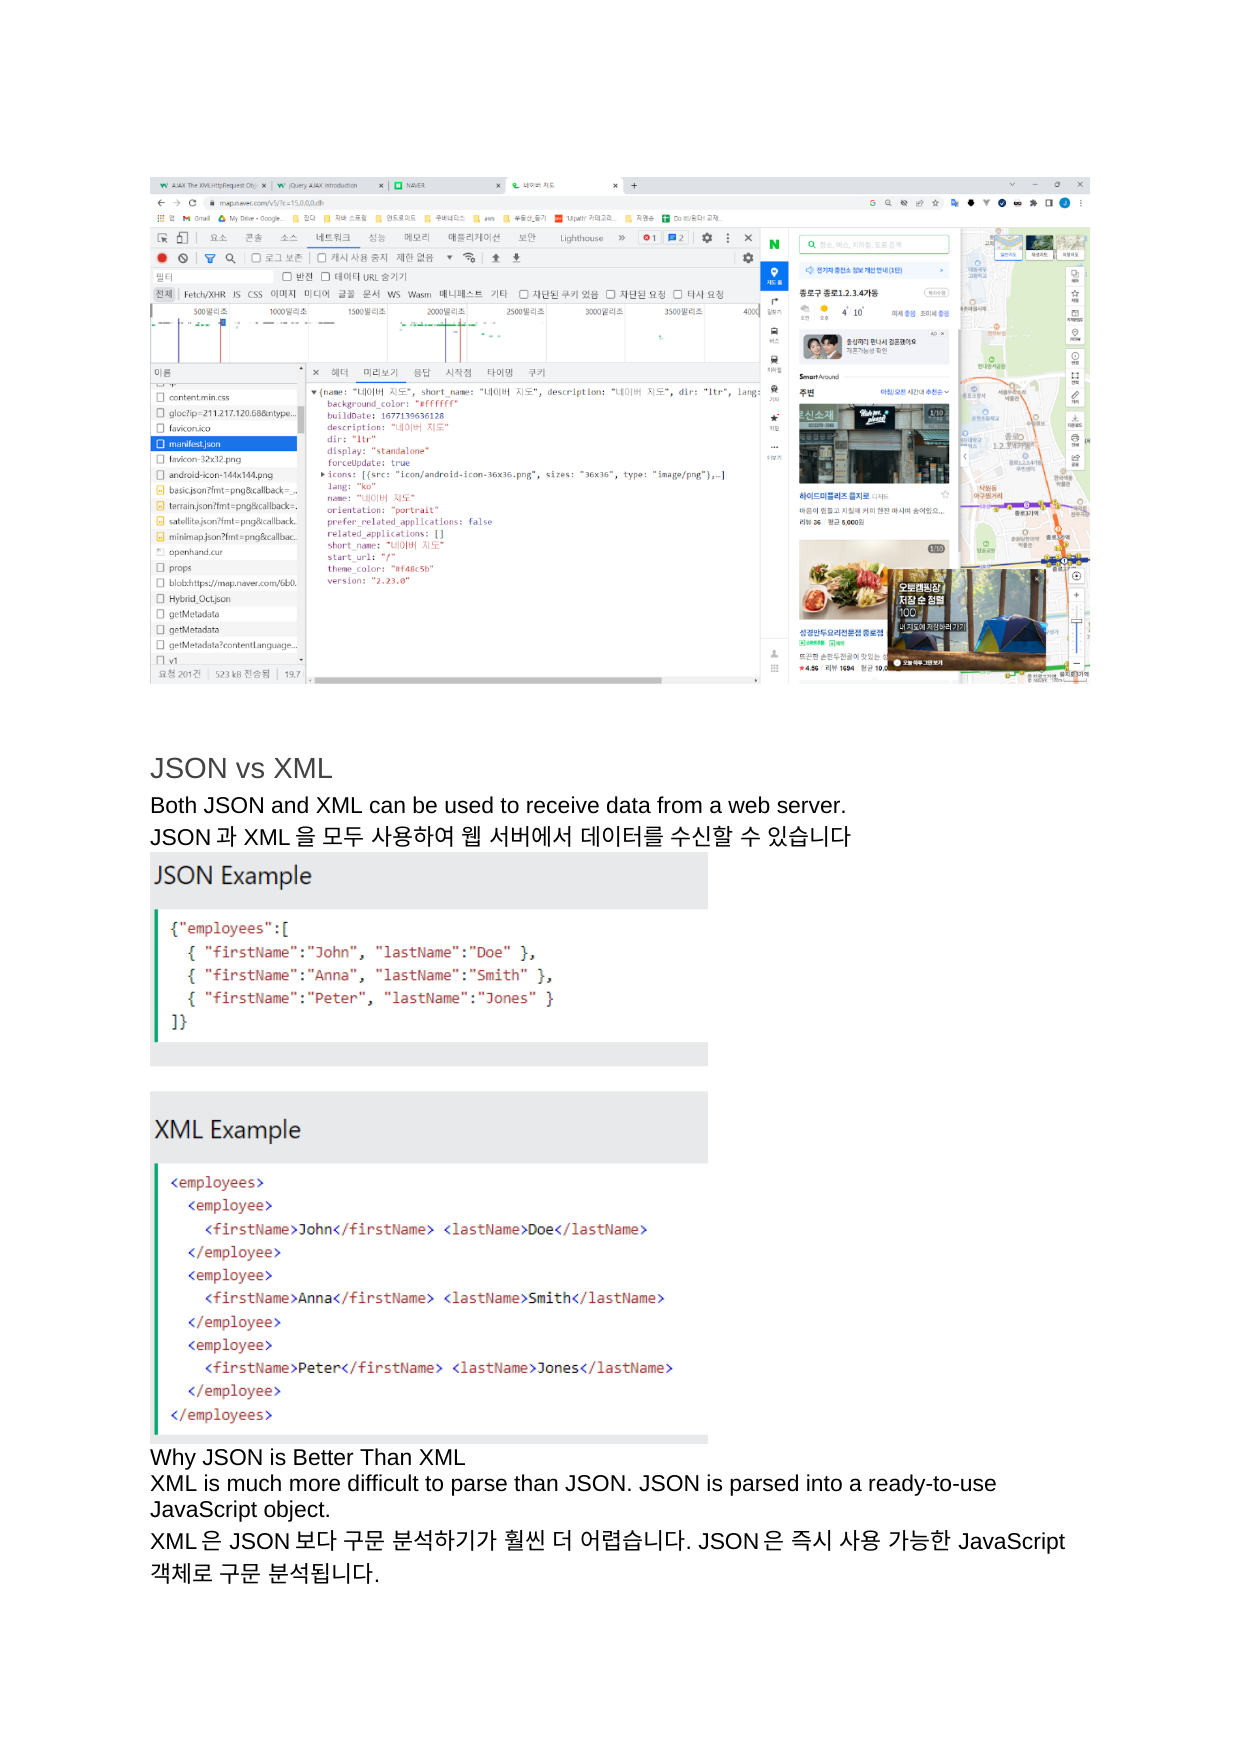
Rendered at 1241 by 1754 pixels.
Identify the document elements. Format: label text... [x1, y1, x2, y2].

text XML은 JSON보다 구문 분석하기가 훨씬 더 어렵습니다. JSON은 즉시 사용 가능한 JavaScript 객체로 구문 분석됩니다. [150, 1523, 1090, 1589]
picture [150, 177, 1091, 684]
text JSON vs XML [150, 751, 1090, 784]
text Why JSON is Better Than XML [150, 1444, 1090, 1470]
text Both JSON and XML can be used to receive data from a web server. [150, 792, 1090, 819]
picture [150, 852, 708, 1444]
text JSON과 XML을 모두 사용하여 웹 서버에서 데이터를 수신할 수 있습니다 [150, 819, 1090, 852]
text XML is much more difficult to parse than JSON. JSON is parsed into a ready-to-use JavaScript object. [150, 1470, 1090, 1523]
